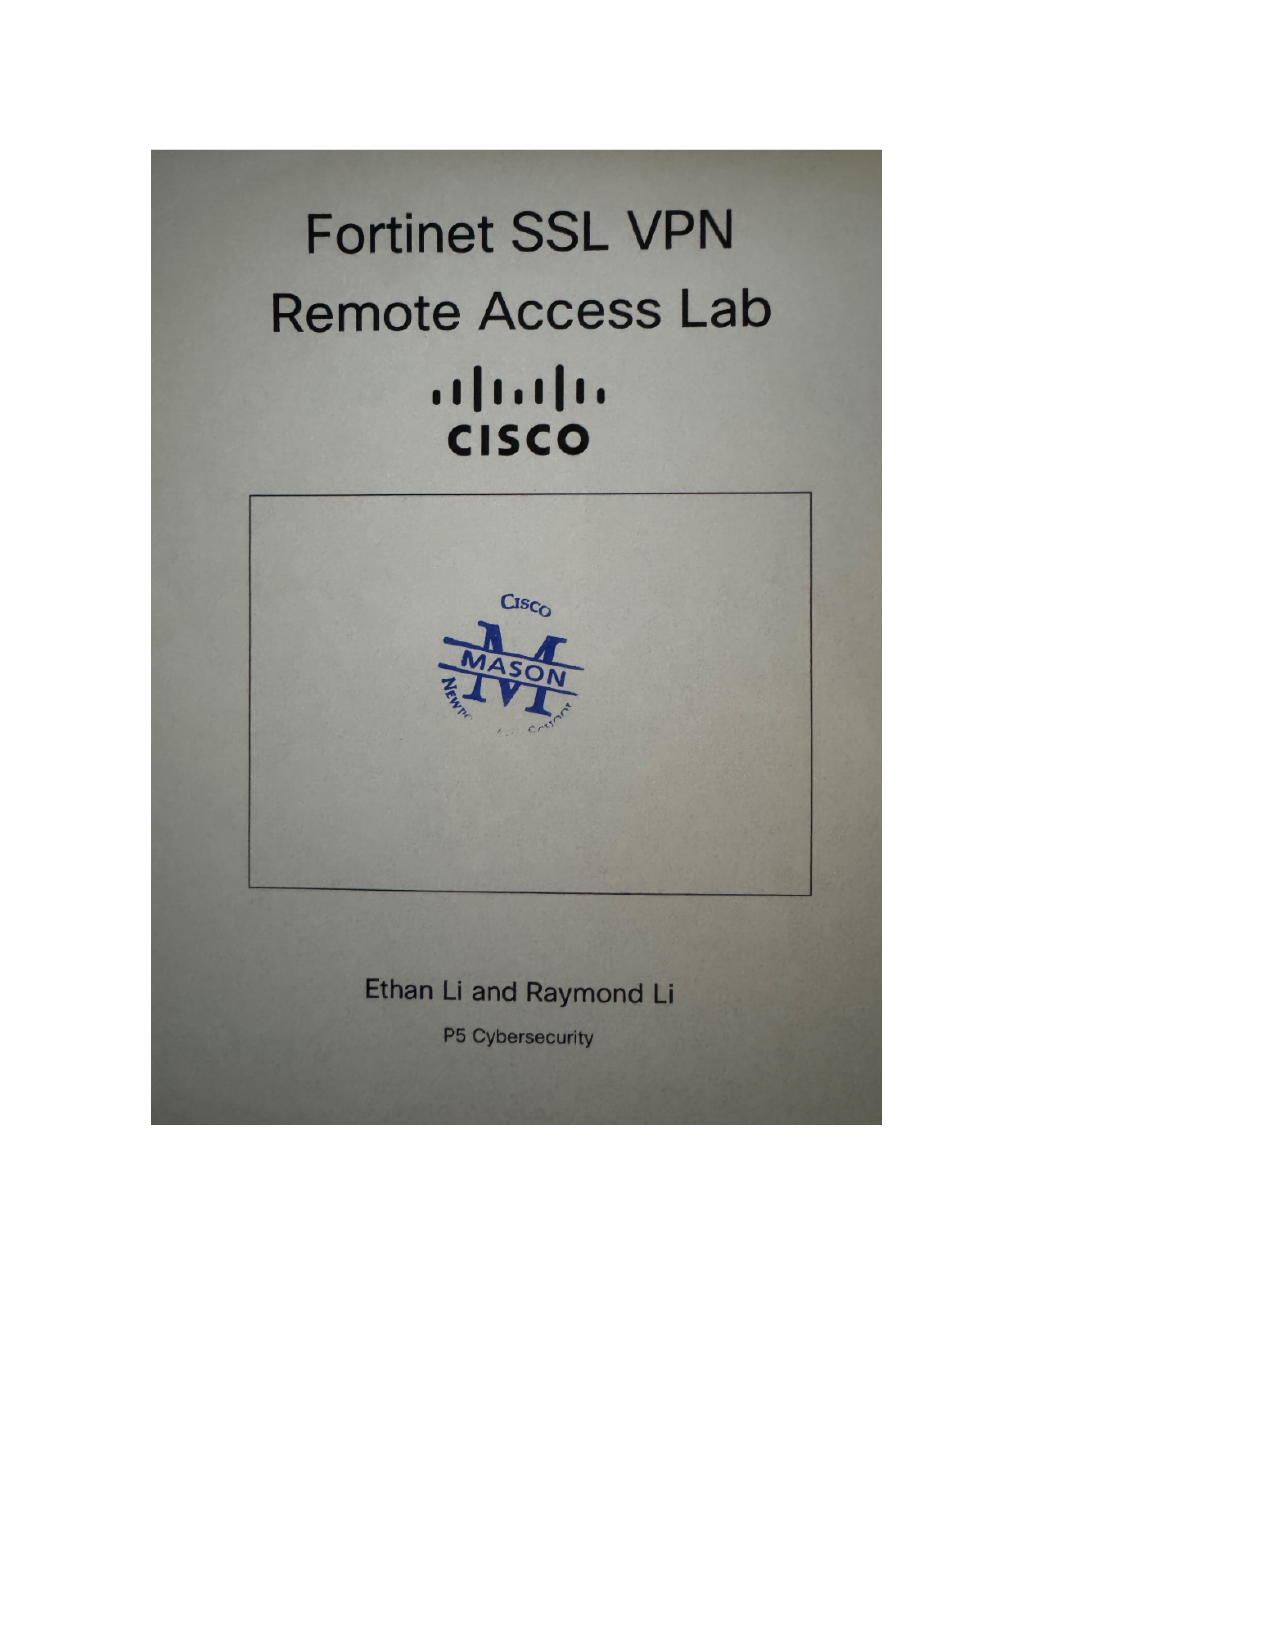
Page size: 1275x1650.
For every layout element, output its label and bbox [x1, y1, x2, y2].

picture [151, 151, 882, 1124]
